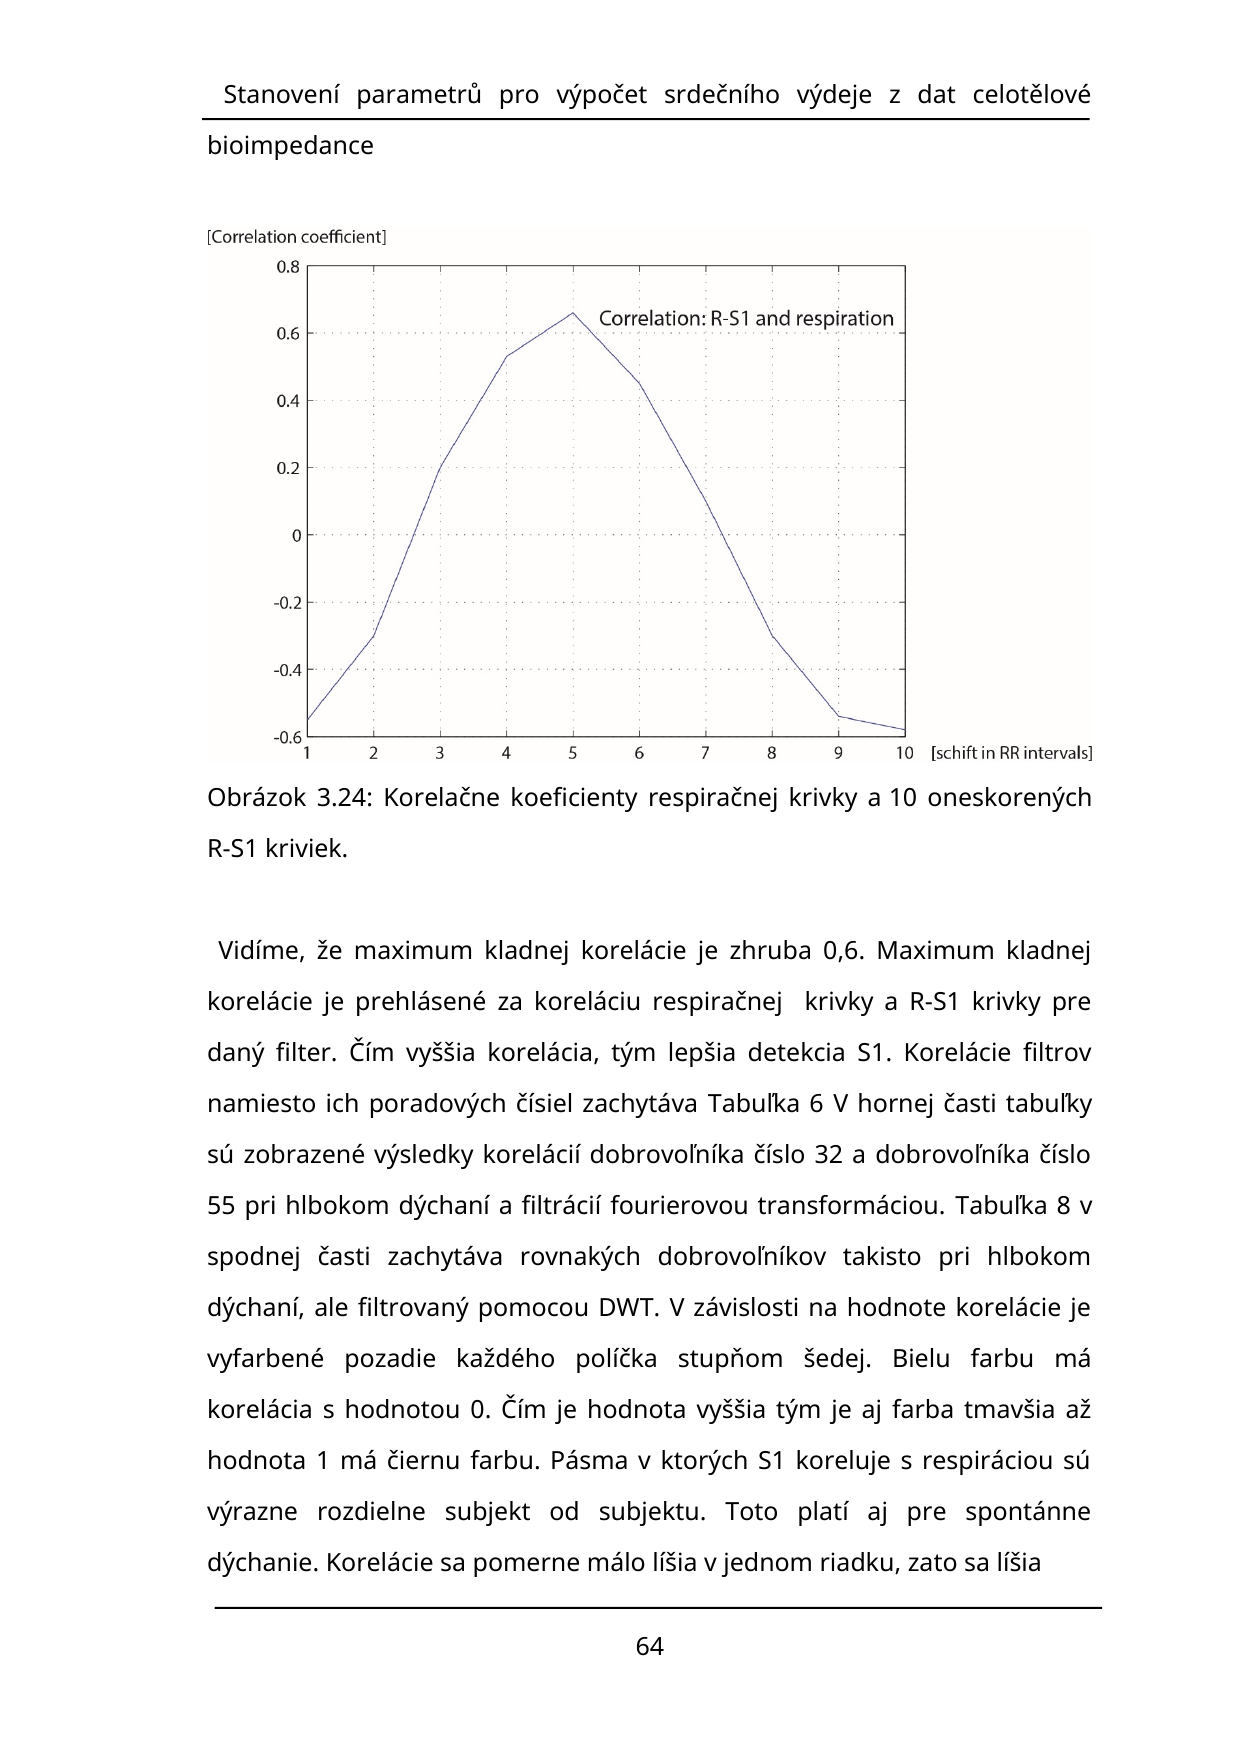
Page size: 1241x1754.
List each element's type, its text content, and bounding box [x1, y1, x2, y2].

picture [206, 227, 1093, 763]
text Vidíme, že maximum kladnej korelácie je zhruba 0,6. Maximum kladnej korelácie je prehlásené za koreláciu respiračnej krivky a R-S1 krivky pre daný filter. Čím vyššia korelácia, tým lepšia detekcia S1. Korelácie filtrov namiesto ich poradových čísiel zachytáva Tabuľka 6 V hornej časti tabuľky sú zobrazené výsledky korelácií dobrovoľníka číslo 32 a dobrovoľníka číslo 55 pri hlbokom dýchaní a filtrácií fourierovou transformáciou. Tabuľka 8 v spodnej časti zachytáva rovnakých dobrovoľníkov takisto pri hlbokom dýchaní, ale filtrovaný pomocou DWT. V závislosti na hodnote korelácie je vyfarbené pozadie každého políčka stupňom šedej. Bielu farbu má korelácia s hodnotou 0. Čím je hodnota vyššia tým je aj farba tmavšia až hodnota 1 má čiernu farbu. Pásma v ktorých S1 koreluje s respiráciou sú výrazne rozdielne subjekt od subjektu. Toto platí aj pre spontánne dýchanie. Korelácie sa pomerne málo líšia v jednom riadku, zato sa líšia [207, 932, 1092, 1579]
